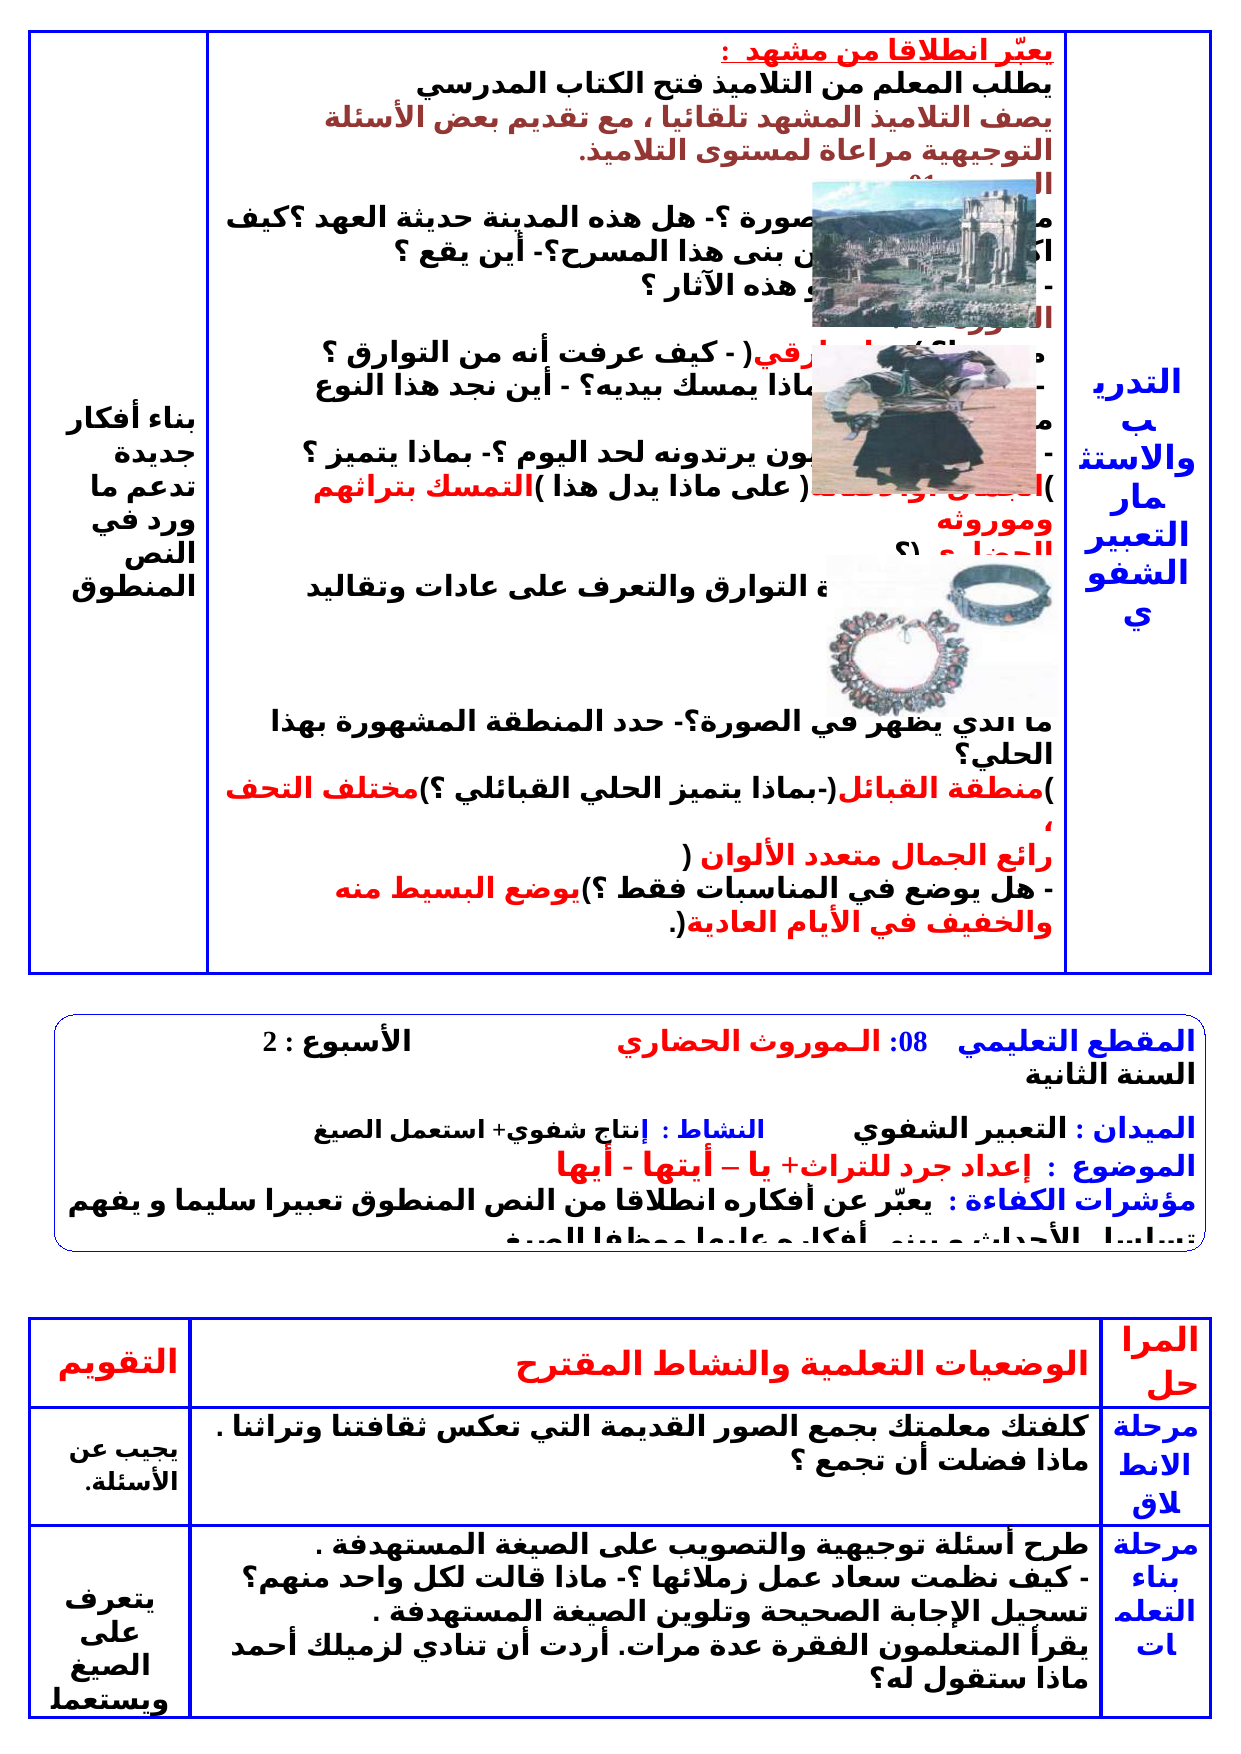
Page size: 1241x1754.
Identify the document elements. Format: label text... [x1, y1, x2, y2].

table_cell مرحلة الانطلاق [1103, 1409, 1209, 1524]
picture [812, 179, 1037, 327]
table_header المراحل [1103, 1320, 1209, 1406]
table_header التقويم [31, 1320, 188, 1406]
table_cell مرحلة بناء التعلمات [1103, 1527, 1209, 1716]
table_cell كلفتك معلمتك بجمع الصور القديمة التي تعكس ثقافتنا وتراثنا . ماذا فضلت أن تجمع ؟ [192, 1409, 1099, 1524]
table_cell التدريب والاستثمار التعبير الشفوي [1067, 33, 1209, 972]
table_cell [192, 1527, 1099, 1716]
table_cell يجيب عن الأسئلة. [31, 1409, 188, 1524]
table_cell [31, 1527, 188, 1716]
picture [812, 345, 1037, 494]
table_cell يعبّر انطلاقا من مشهد : يطلب المعلم من التلاميذ فتح الكتاب المدرسي يصف التلاميذ المشهد تلقائيا ، مع تقديم بعض الأسئلة التوجيهية مراعاة لمستوى التلاميذ. الصورة 01 : ماذا تلاحظ في الصورة ؟- هل هذه المدينة حديثة العهد ؟كيف اكتشفت ذلك؟- من بنى هذا المسرح؟- أين يقع ؟ - ما هو واجبك نحو هذه الآثار ؟ الصورة 02 : من هذا؟ )رجل تارقي( - كيف عرفت أنه من التوارق ؟ - ماذا يرتدي ؟- وماذا يمسك بيديه؟ - أين نجد هذا النوع من الملابس؟ - أمازال الصحراويون يرتدونه لحد اليوم ؟- بماذا يتميز ؟ )الجمال ،والأصالة( على ماذا يدل هذا )التمسك بتراثهم وموروثه الحضاري (؟ - هل تتمنى زيارة التوارق والتعرف على عادات وتقاليد سكان الصحراء ؟ الصورة 03 : ما الذي يظهر في الصورة؟- حدد المنطقة المشهورة بهذا الحلي؟ )منطقة القبائل(-بماذا يتميز الحلي القبائلي ؟)مختلف التحف ، رائع الجمال متعدد الألوان ( - هل يوضع في المناسبات فقط ؟)يوضع البسيط منه والخفيف في الأيام العادية(. [209, 33, 1064, 972]
table_header الوضعيات التعلمية والنشاط المقترح [192, 1320, 1099, 1406]
table_cell بناء أفكار جديدة تدعم ما ورد في النص المنطوق [31, 33, 206, 972]
picture [826, 555, 1059, 717]
